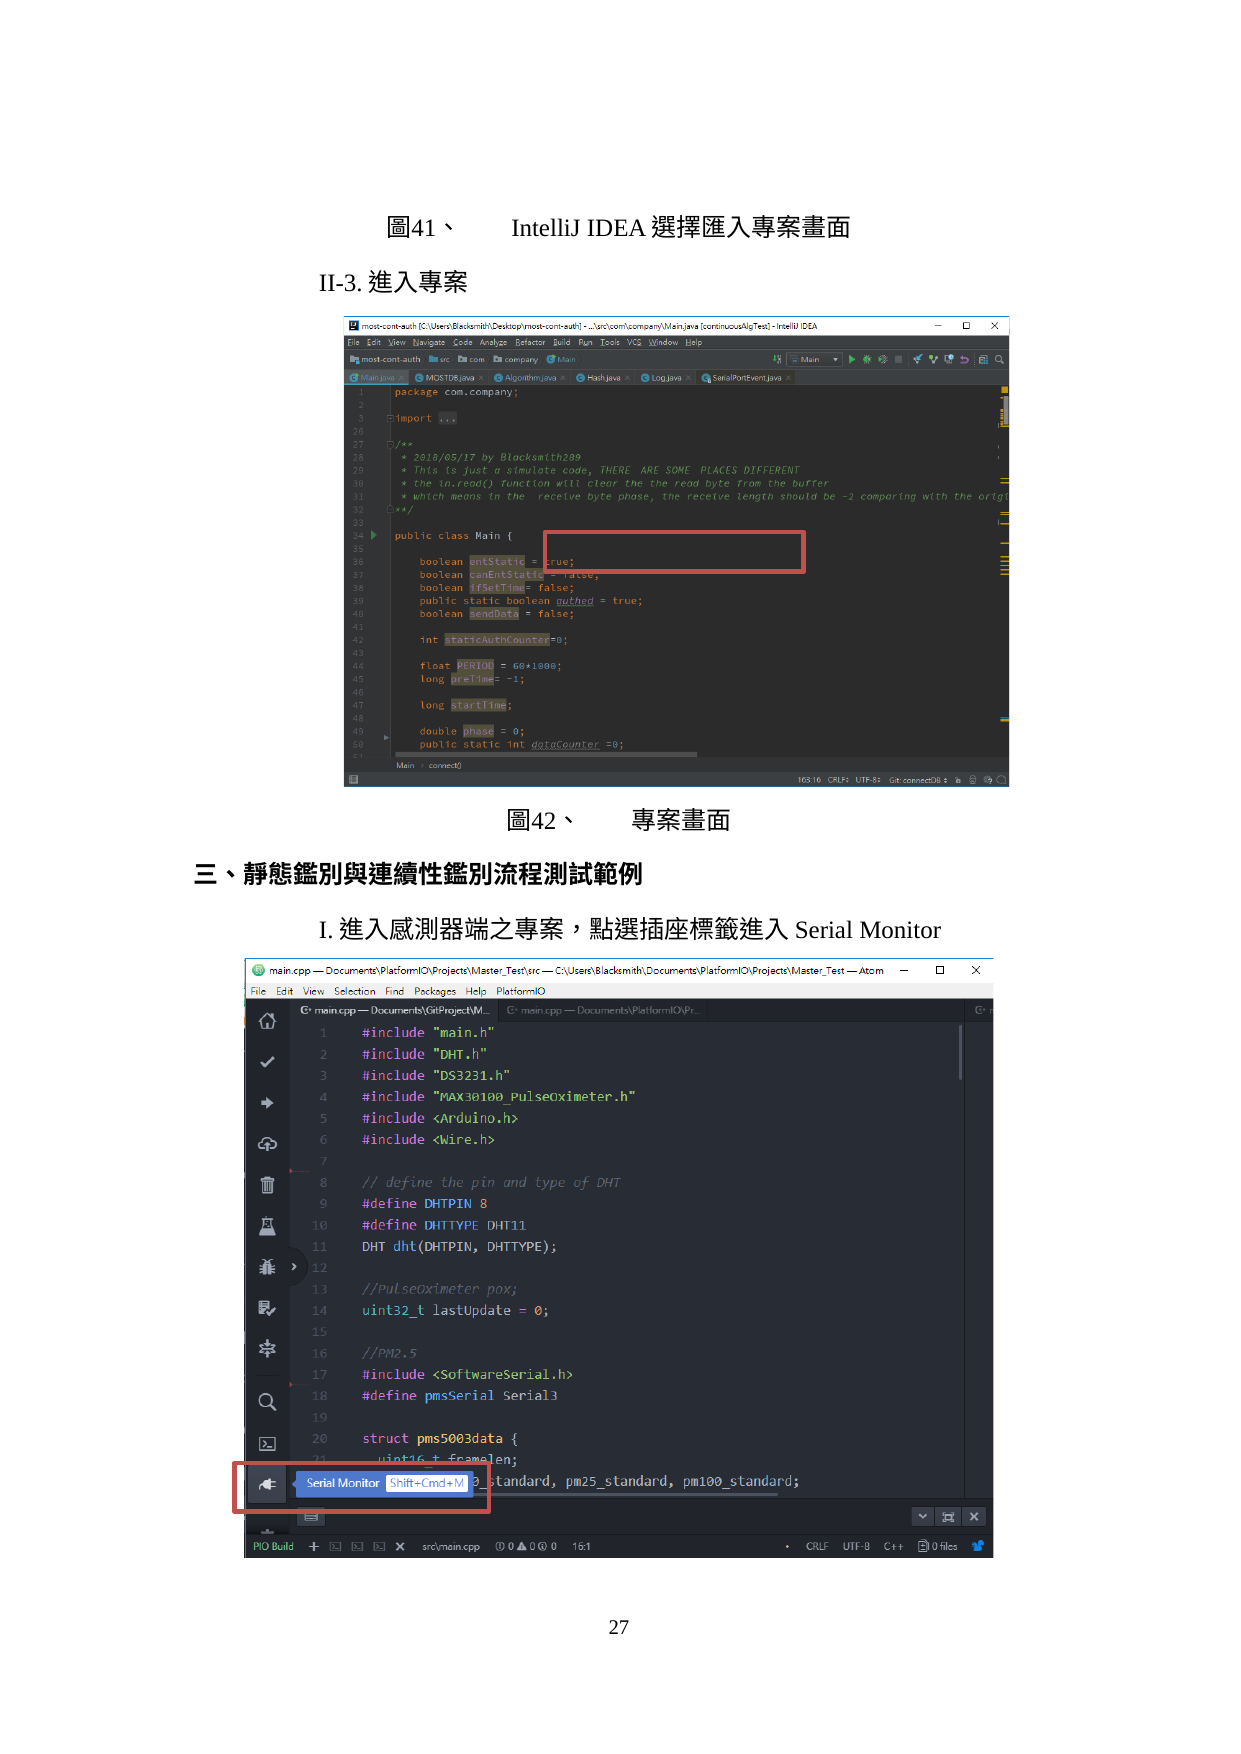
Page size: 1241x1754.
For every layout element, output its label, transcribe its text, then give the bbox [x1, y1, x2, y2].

list 三、靜態鑑別與連續性鑑別流程測試範例 [169, 855, 1044, 891]
list I. 進入感測器端之專案，點選插座標籤進入Serial Monitor [319, 909, 1044, 946]
list II-3. 進入專案 [319, 262, 1044, 298]
picture [343, 316, 1010, 787]
picture [244, 1465, 487, 1509]
picture [244, 958, 994, 1558]
text 專案畫面 [194, 801, 1044, 837]
text IntelliJ IDEA選擇匯入專案畫面 [194, 208, 1044, 244]
